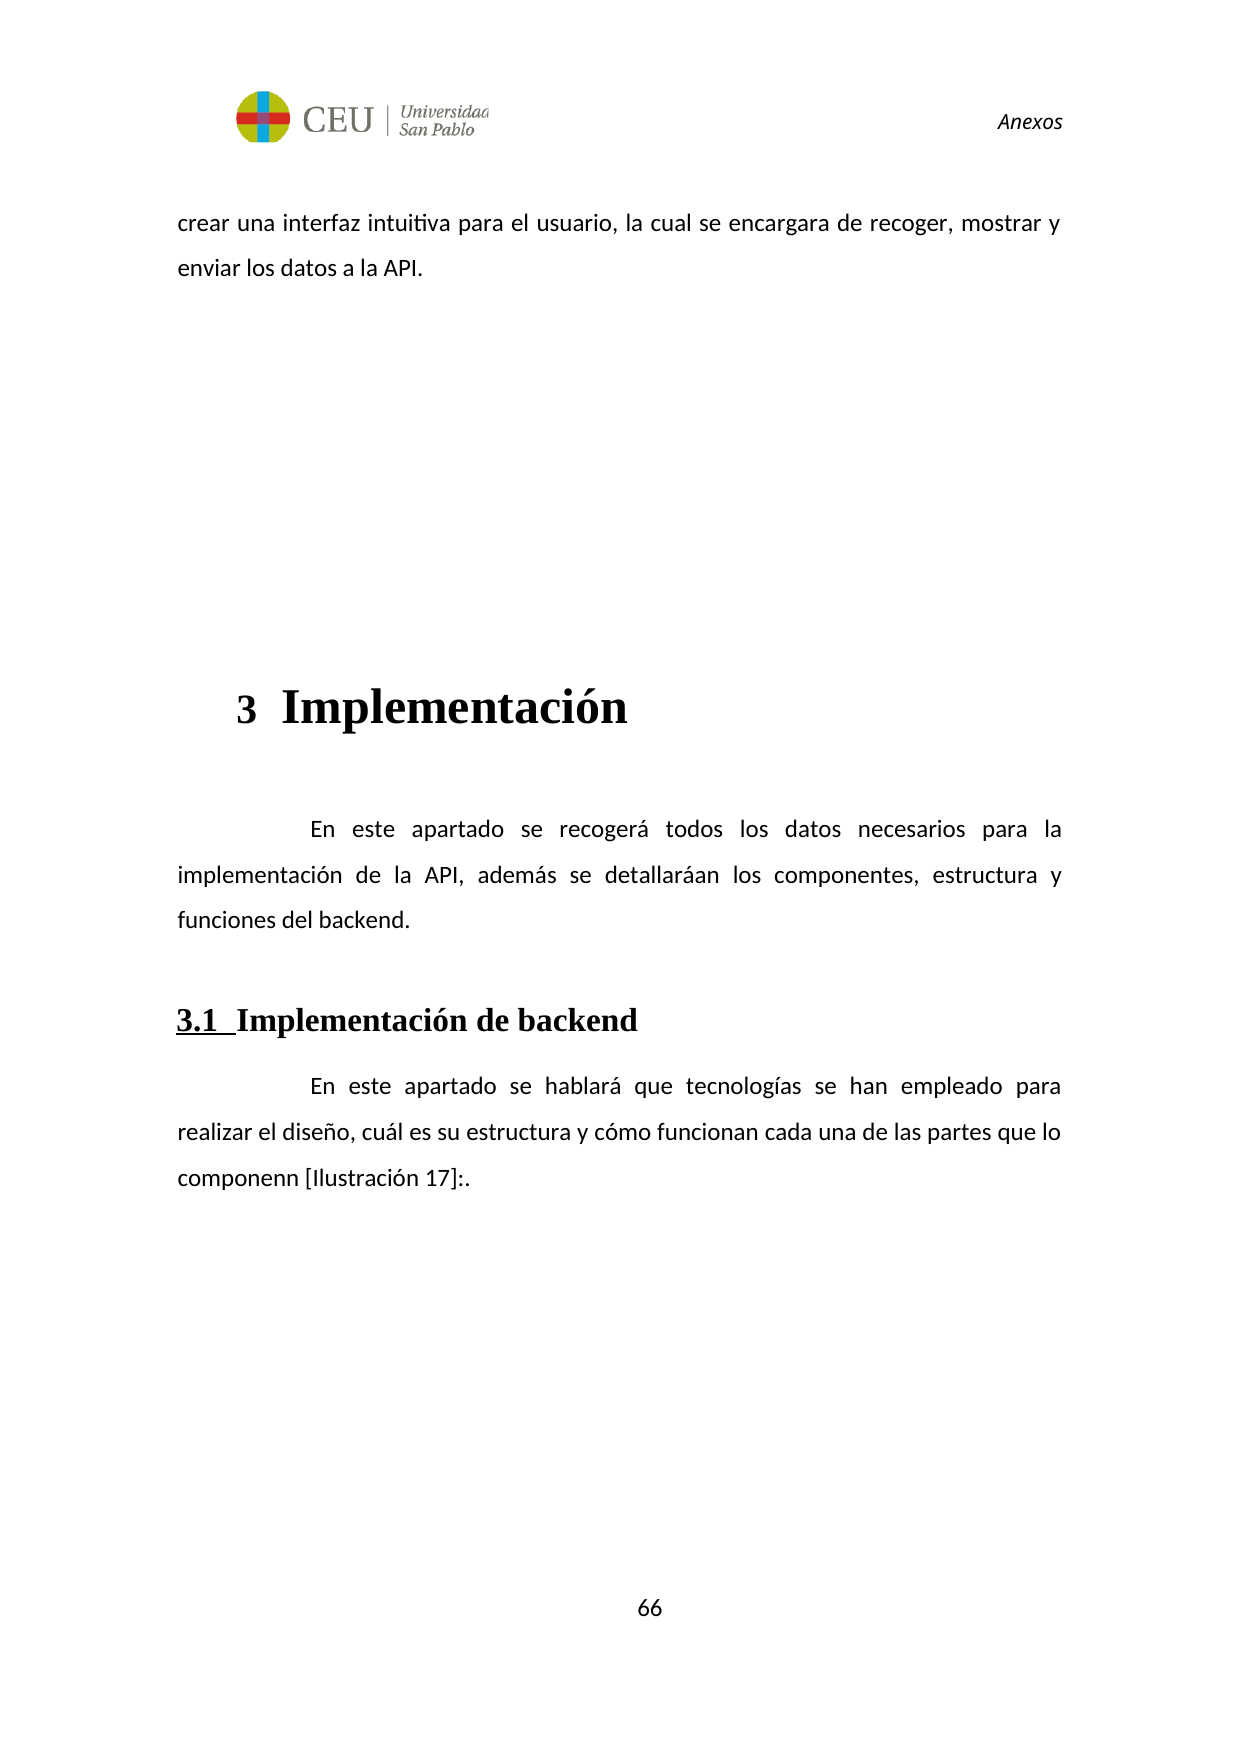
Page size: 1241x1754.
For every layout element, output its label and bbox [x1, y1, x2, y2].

picture [235, 89, 489, 143]
